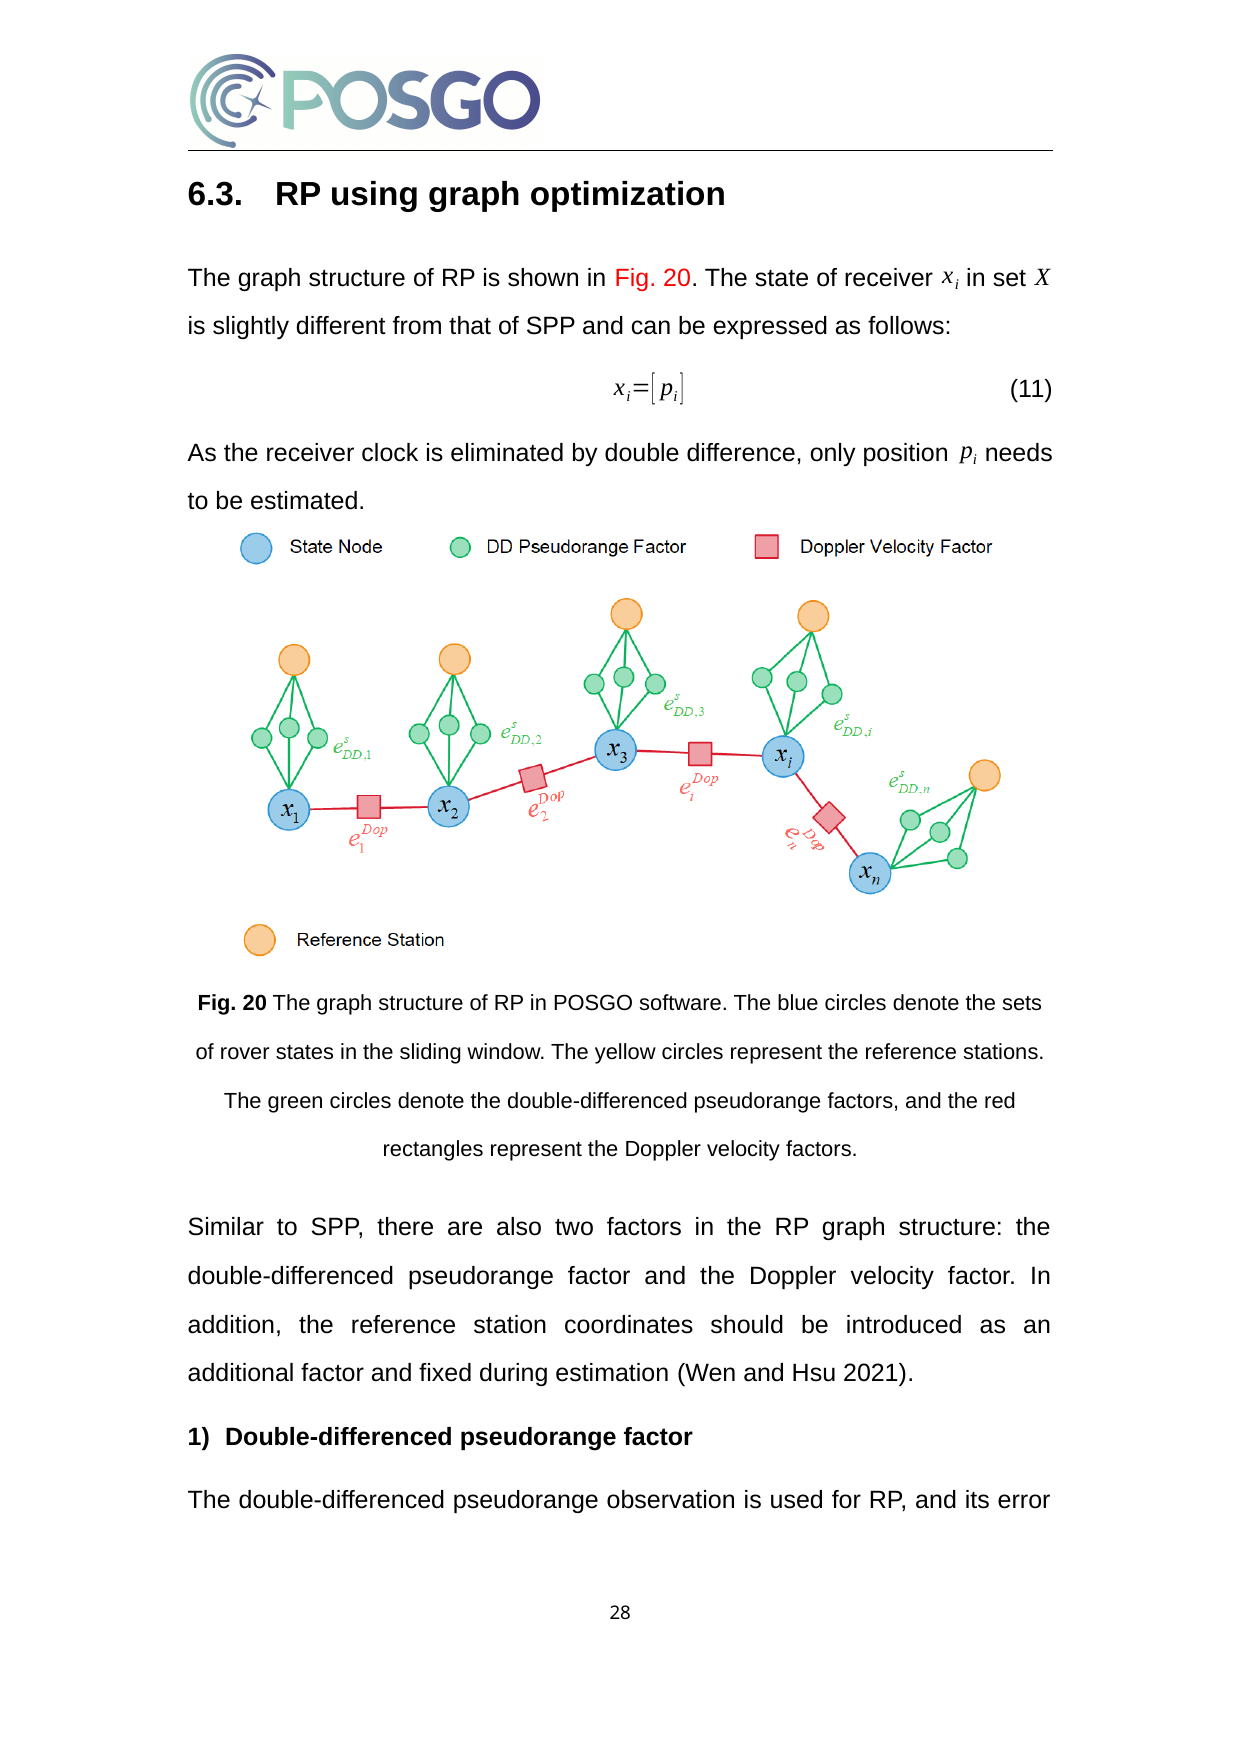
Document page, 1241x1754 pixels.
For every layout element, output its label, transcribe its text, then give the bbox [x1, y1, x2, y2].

list Double-differenced pseudorange factor [187, 1419, 1053, 1452]
text The graph structure of RP is shown in Fig. 20. The state of receiver in set is slightly different from that of SPP and can be expressed as follows: [187, 261, 1053, 342]
text Similar to SPP, there are also two factors in the RP graph structure: the double-differenced pseudorange factor and the Doppler velocity factor. In addition, the reference station coordinates should be introduced as an additional factor and fixed during estimation (Wen and Hsu 2021). [187, 1210, 1053, 1389]
text As the receiver clock is eliminated by double difference, only position needs to be estimated. [187, 436, 1053, 517]
picture [239, 531, 1002, 959]
subtitle RP using graph optimization [187, 160, 1053, 225]
text The double-differenced pseudorange observation is used for RP, and its error function in optimization can be expressed as follows: [187, 1483, 1053, 1515]
picture [187, 53, 542, 148]
text Fig. 20 The graph structure of RP in POSGO software. The blue circles denote the sets of rover states in the sliding window. The yellow circles represent the reference stations. The green circles denote the double-differenced pseudorange factors, and the red rectangles represent the Doppler velocity factors. [187, 986, 1053, 1165]
text (11) [187, 356, 1053, 421]
